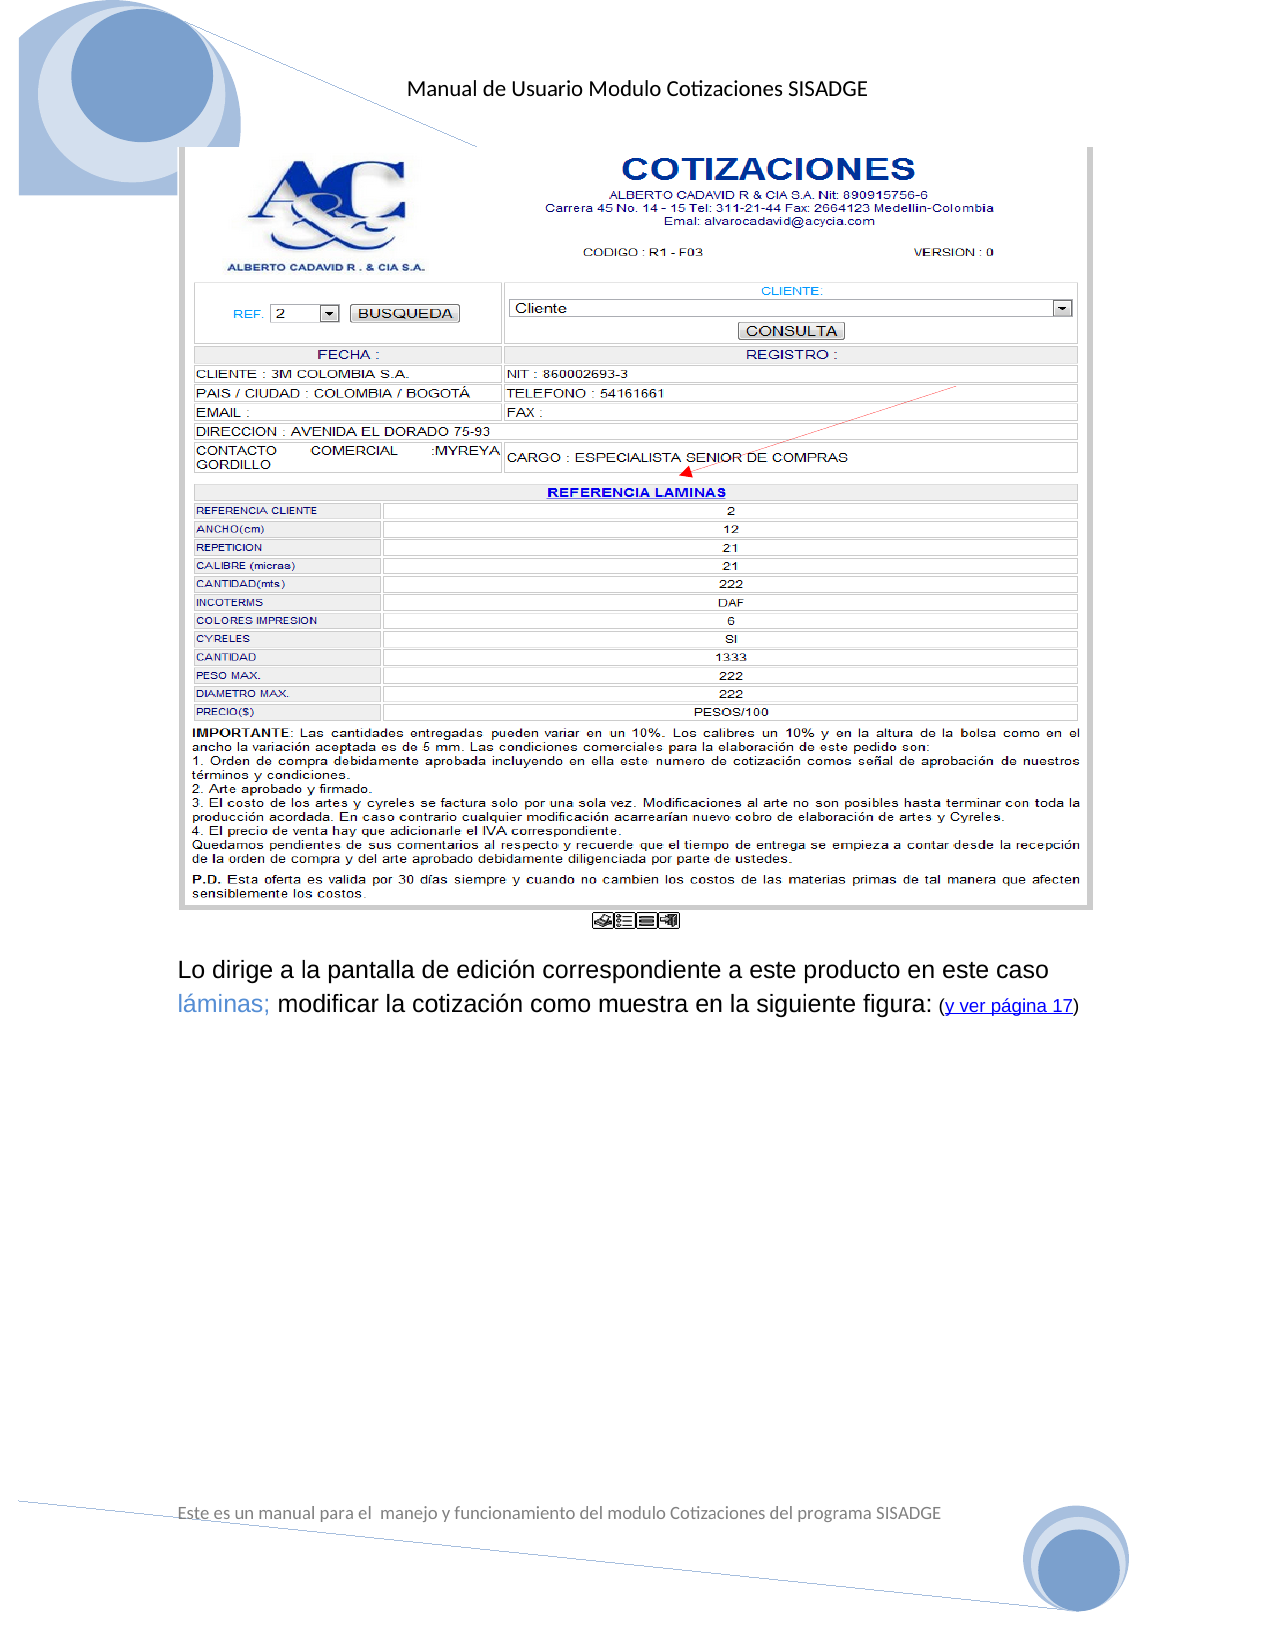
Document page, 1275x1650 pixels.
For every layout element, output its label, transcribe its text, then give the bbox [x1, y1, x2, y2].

text Lo dirige a la pantalla de edición correspondiente a este producto en este caso láminas; modificar la cotización como muestra en la siguiente figura: (y ver página 17) [177, 956, 1098, 1017]
picture [177, 147, 1097, 931]
